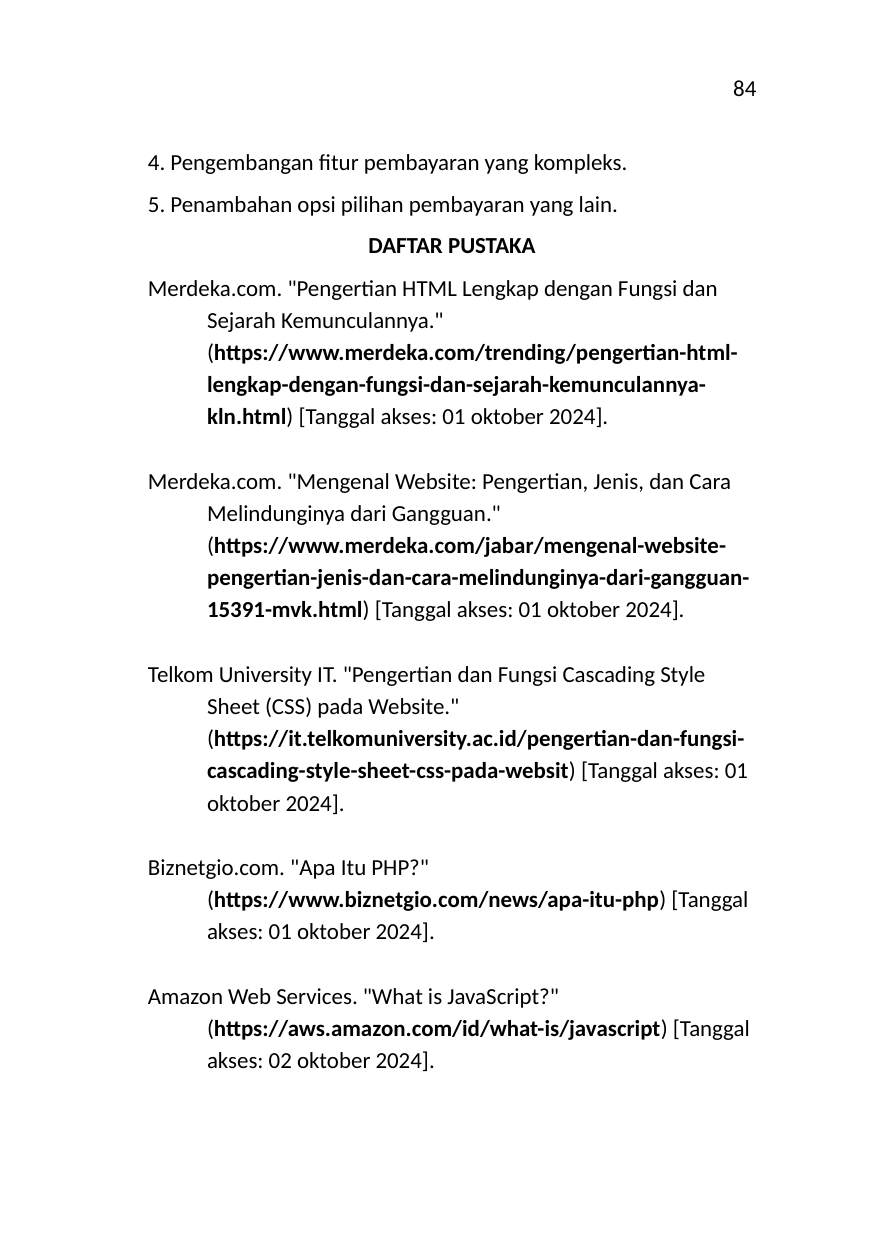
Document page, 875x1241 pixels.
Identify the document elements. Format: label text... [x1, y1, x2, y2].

text Telkom University IT. "Pengertian dan Fungsi Cascading Style Sheet (CSS) pada Website." (https://it.telkomuniversity.ac.id/pengertian-dan-fungsi-cascading-style-sheet-css-pada-websit) [Tanggal akses: 01 oktober 2024]. [148, 660, 756, 817]
text Biznetgio.com. "Apa Itu PHP?" (https://www.biznetgio.com/news/apa-itu-php) [Tanggal akses: 01 oktober 2024]. [148, 853, 756, 945]
text 4. Pengembangan fitur pembayaran yang kompleks. 5. Penambahan opsi pilihan pembayaran yang lain. [148, 148, 756, 218]
text Merdeka.com. "Mengenal Website: Pengertian, Jenis, dan Cara Melindunginya dari Gangguan." (https://www.merdeka.com/jabar/mengenal-website-pengertian-jenis-dan-cara-melindunginya-dari-gangguan-15391-mvk.html) [Tanggal akses: 01 oktober 2024]. [148, 467, 756, 623]
text Merdeka.com. "Pengertian HTML Lengkap dengan Fungsi dan Sejarah Kemunculannya." (https://www.merdeka.com/trending/pengertian-html-lengkap-dengan-fungsi-dan-sejarah-kemunculannya-kln.html) [Tanggal akses: 01 oktober 2024]. [148, 274, 756, 430]
text Amazon Web Services. "What is JavaScript?" (https://aws.amazon.com/id/what-is/javascript) [Tanggal akses: 02 oktober 2024]. [148, 982, 756, 1074]
subtitle DAFTAR PUSTAKA [148, 232, 756, 260]
